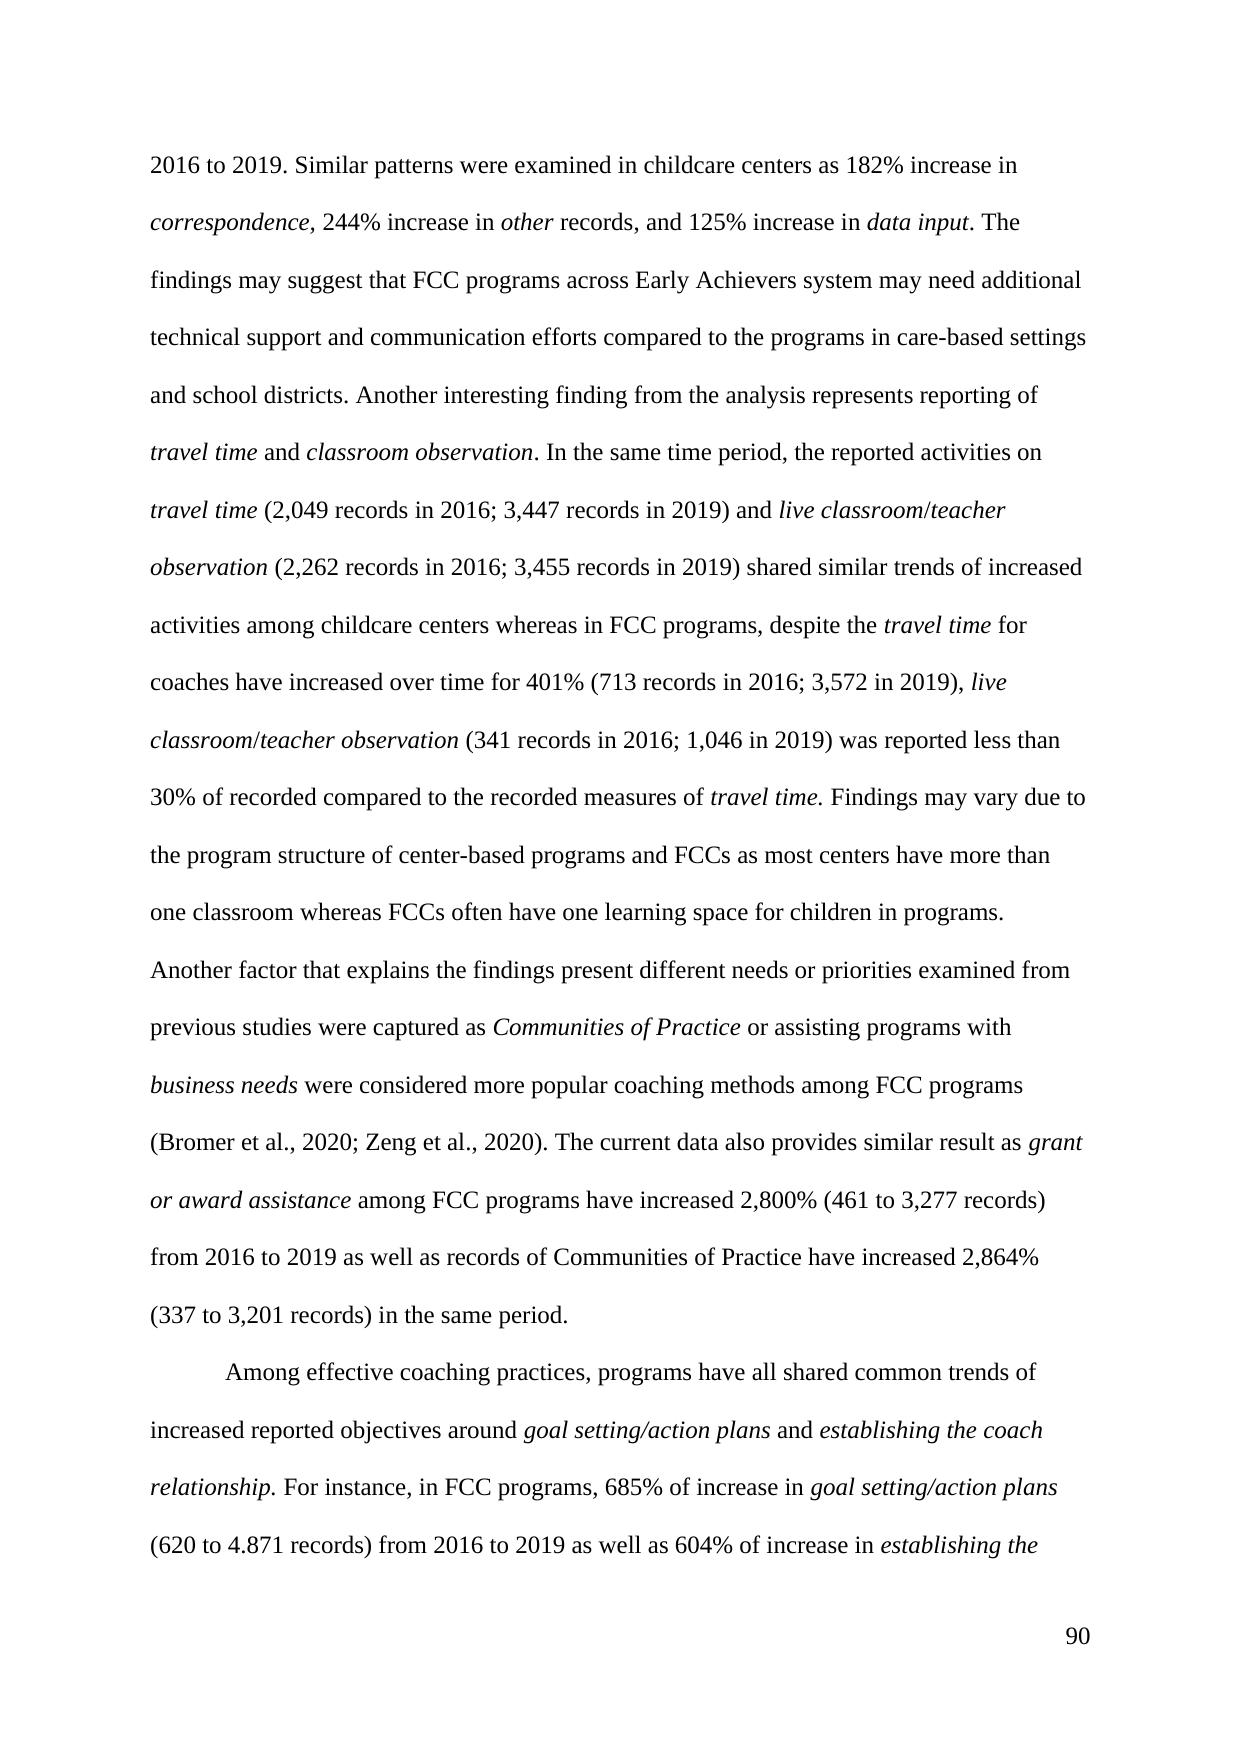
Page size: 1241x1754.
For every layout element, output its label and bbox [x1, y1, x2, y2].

text [150, 1357, 1090, 1559]
text [150, 150, 1090, 1329]
